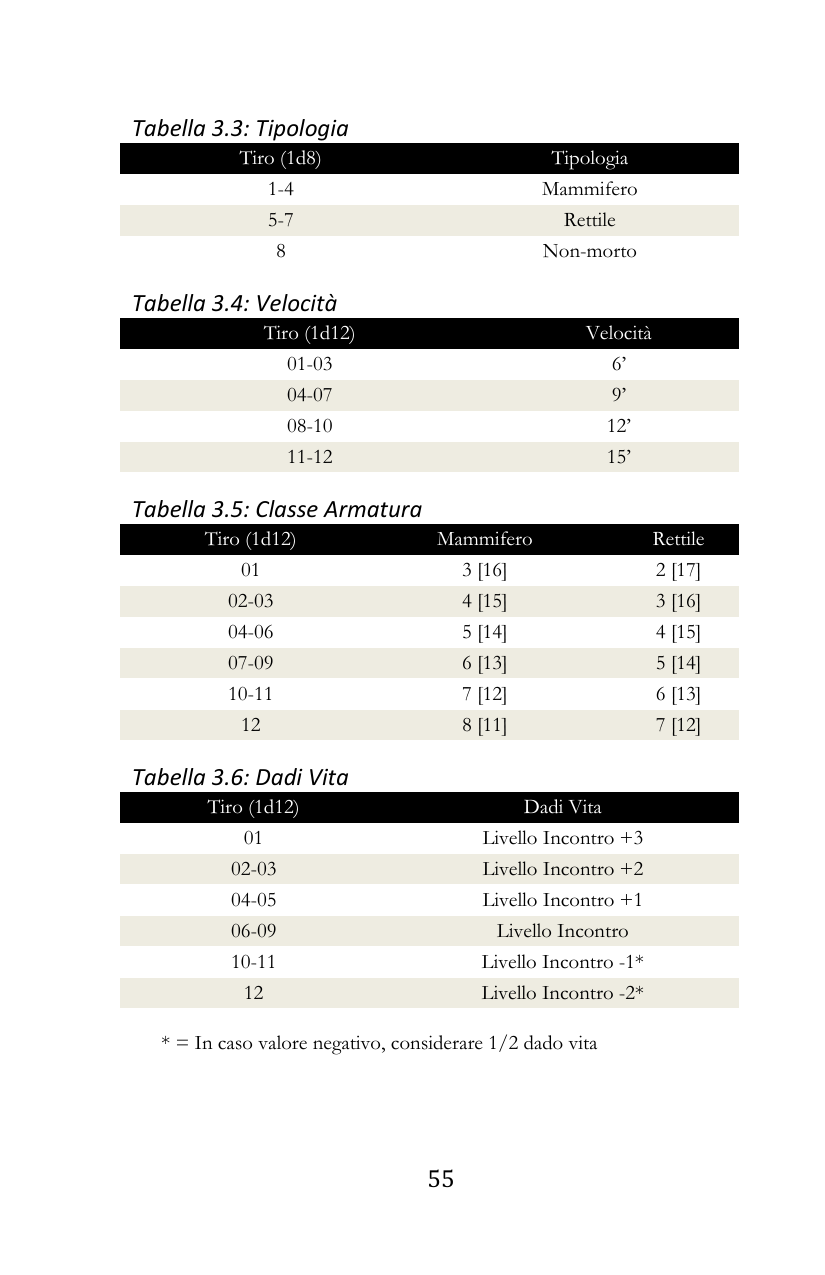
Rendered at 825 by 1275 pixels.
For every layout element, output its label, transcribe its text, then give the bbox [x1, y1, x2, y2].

table_cell 2 [17] [589, 555, 739, 586]
table_cell 6’ [469, 349, 739, 380]
table_cell 12 [120, 710, 351, 740]
table_header Tiro (1d12) [120, 318, 469, 349]
table_cell 5 [14] [351, 617, 589, 648]
subtitle Tabella 3.5: Classe Armatura [132, 493, 750, 524]
table_cell 4 [15] [589, 617, 739, 648]
table_cell Livello Incontro +1 [357, 885, 739, 916]
table_header Tiro (1d8) [120, 143, 411, 174]
table_cell Livello Incontro +2 [357, 854, 739, 884]
table_cell 9’ [469, 380, 739, 411]
table_cell 07-09 [120, 648, 351, 678]
table_cell 15’ [469, 442, 739, 472]
table_cell 6 [13] [589, 679, 739, 709]
subtitle Tabella 3.6: Dadi Vita [132, 761, 750, 792]
table_header Mammifero [351, 524, 589, 555]
table_header Tiro (1d12) [120, 792, 357, 823]
table_cell 04-05 [120, 885, 357, 916]
table_cell Non-morto [411, 236, 739, 266]
table_cell 5-7 [120, 205, 411, 236]
table_header Tiro (1d12) [120, 524, 351, 555]
table_cell 5 [14] [589, 648, 739, 678]
subtitle Tabella 3.3: Tipologia [132, 112, 750, 143]
table_cell Livello Incontro -2* [357, 978, 739, 1008]
table_cell Livello Incontro -1* [357, 946, 739, 977]
table_cell 01 [120, 555, 351, 586]
table_cell 8 [11] [351, 710, 589, 740]
table_cell 02-03 [120, 854, 357, 884]
table_cell 01 [120, 823, 357, 854]
table_cell 04-07 [120, 380, 469, 411]
table_cell Rettile [411, 205, 739, 236]
text * = In caso valore negativo, considerare 1/2 dado vita [132, 1032, 750, 1055]
table_cell 10-11 [120, 679, 351, 709]
table_cell Mammifero [411, 174, 739, 204]
table_header Rettile [589, 524, 739, 555]
table_cell 8 [120, 236, 411, 266]
subtitle Tabella 3.4: Velocità [132, 287, 750, 318]
table_header Tipologia [411, 143, 739, 174]
table_cell 7 [12] [351, 679, 589, 709]
table_cell 7 [12] [589, 710, 739, 740]
table_cell 10-11 [120, 946, 357, 977]
table_cell 01-03 [120, 349, 469, 380]
table_cell 02-03 [120, 586, 351, 617]
table_cell 04-06 [120, 617, 351, 648]
table_cell 3 [16] [351, 555, 589, 586]
table_cell 11-12 [120, 442, 469, 472]
table_cell 4 [15] [351, 586, 589, 617]
table_cell 12 [120, 978, 357, 1008]
table_cell 1-4 [120, 174, 411, 204]
table_cell Livello Incontro [357, 916, 739, 946]
table_cell Livello Incontro +3 [357, 823, 739, 854]
table_cell 3 [16] [589, 586, 739, 617]
table_cell 08-10 [120, 411, 469, 442]
table_cell 06-09 [120, 916, 357, 946]
table_cell 12’ [469, 411, 739, 442]
table_cell 6 [13] [351, 648, 589, 678]
table_header Velocità [469, 318, 739, 349]
table_header Dadi Vita [357, 792, 739, 823]
